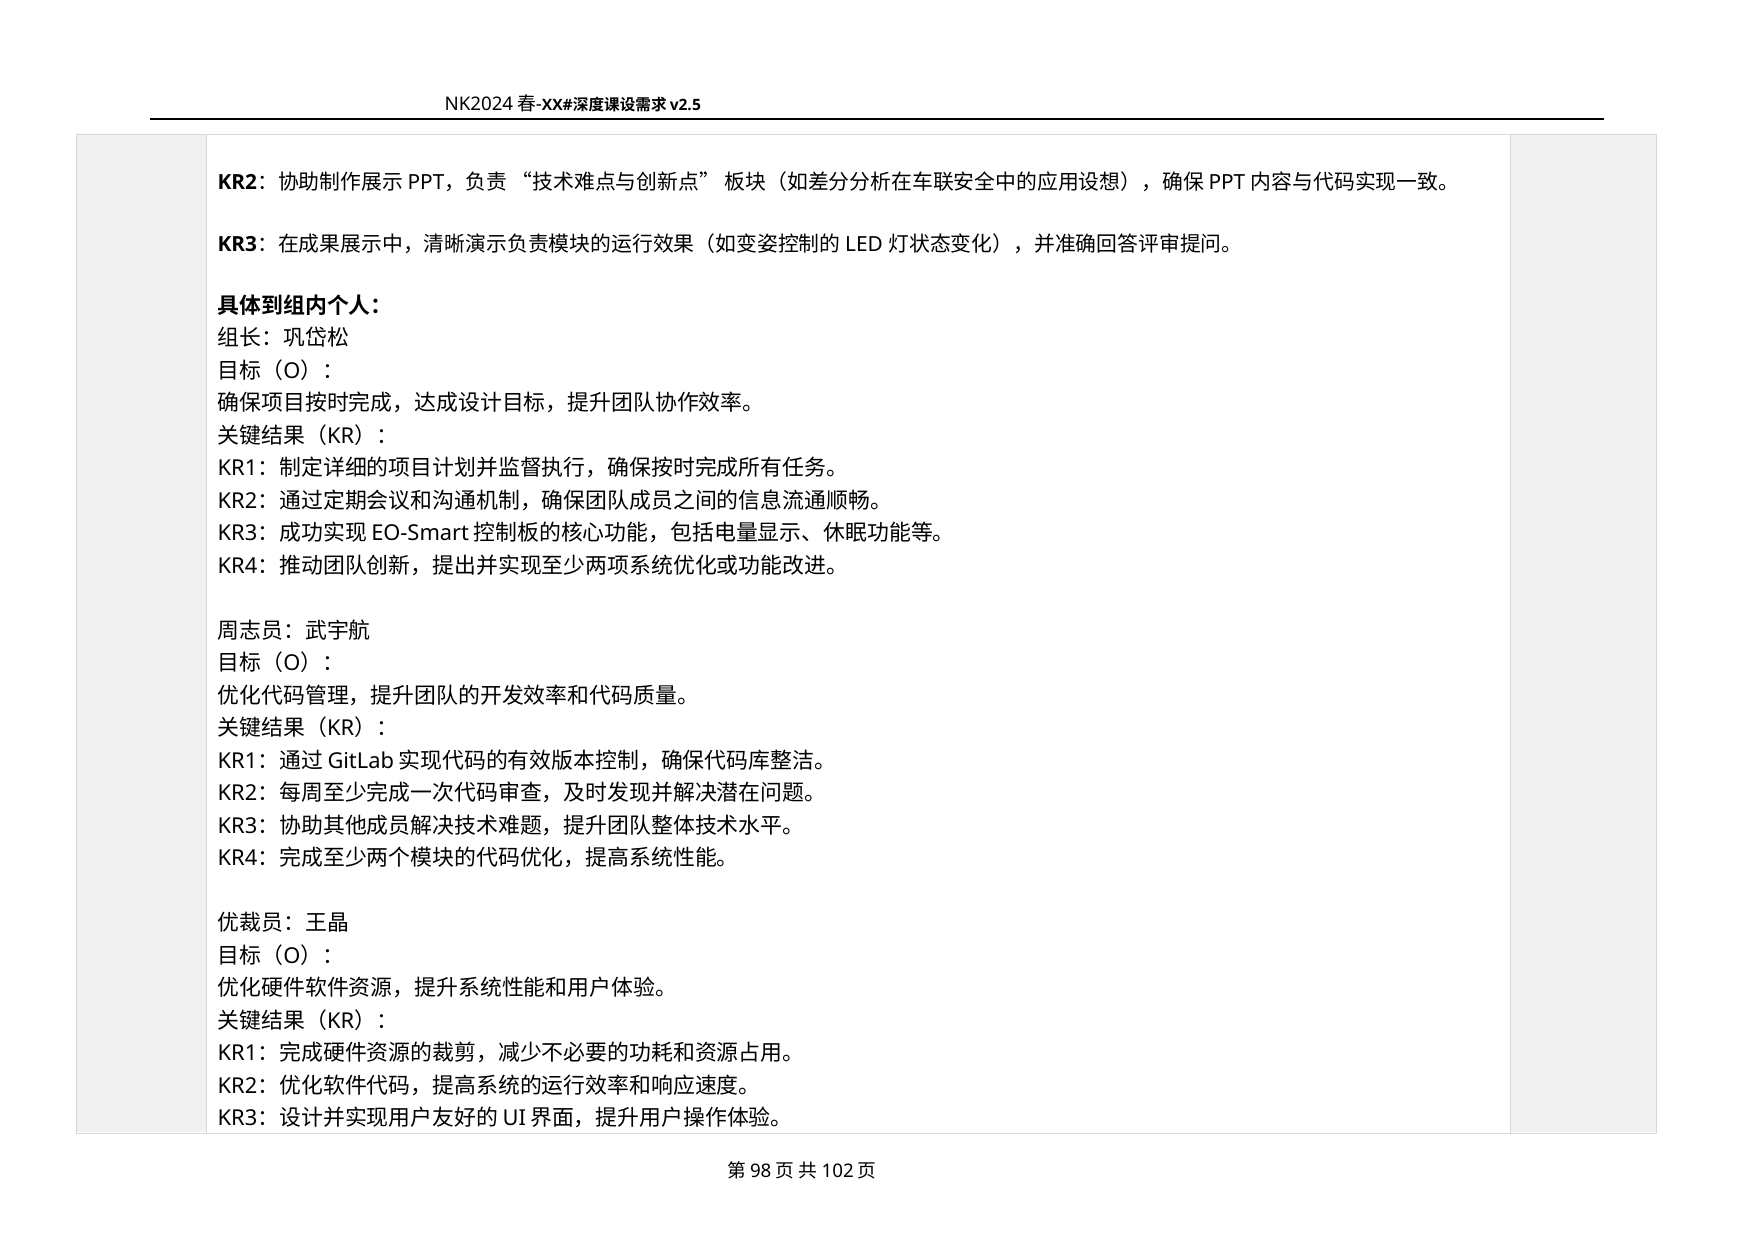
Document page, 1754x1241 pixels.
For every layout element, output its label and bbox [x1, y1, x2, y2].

table_cell [77, 135, 206, 1132]
table_cell [207, 135, 1510, 1132]
table_cell [1511, 135, 1656, 1132]
